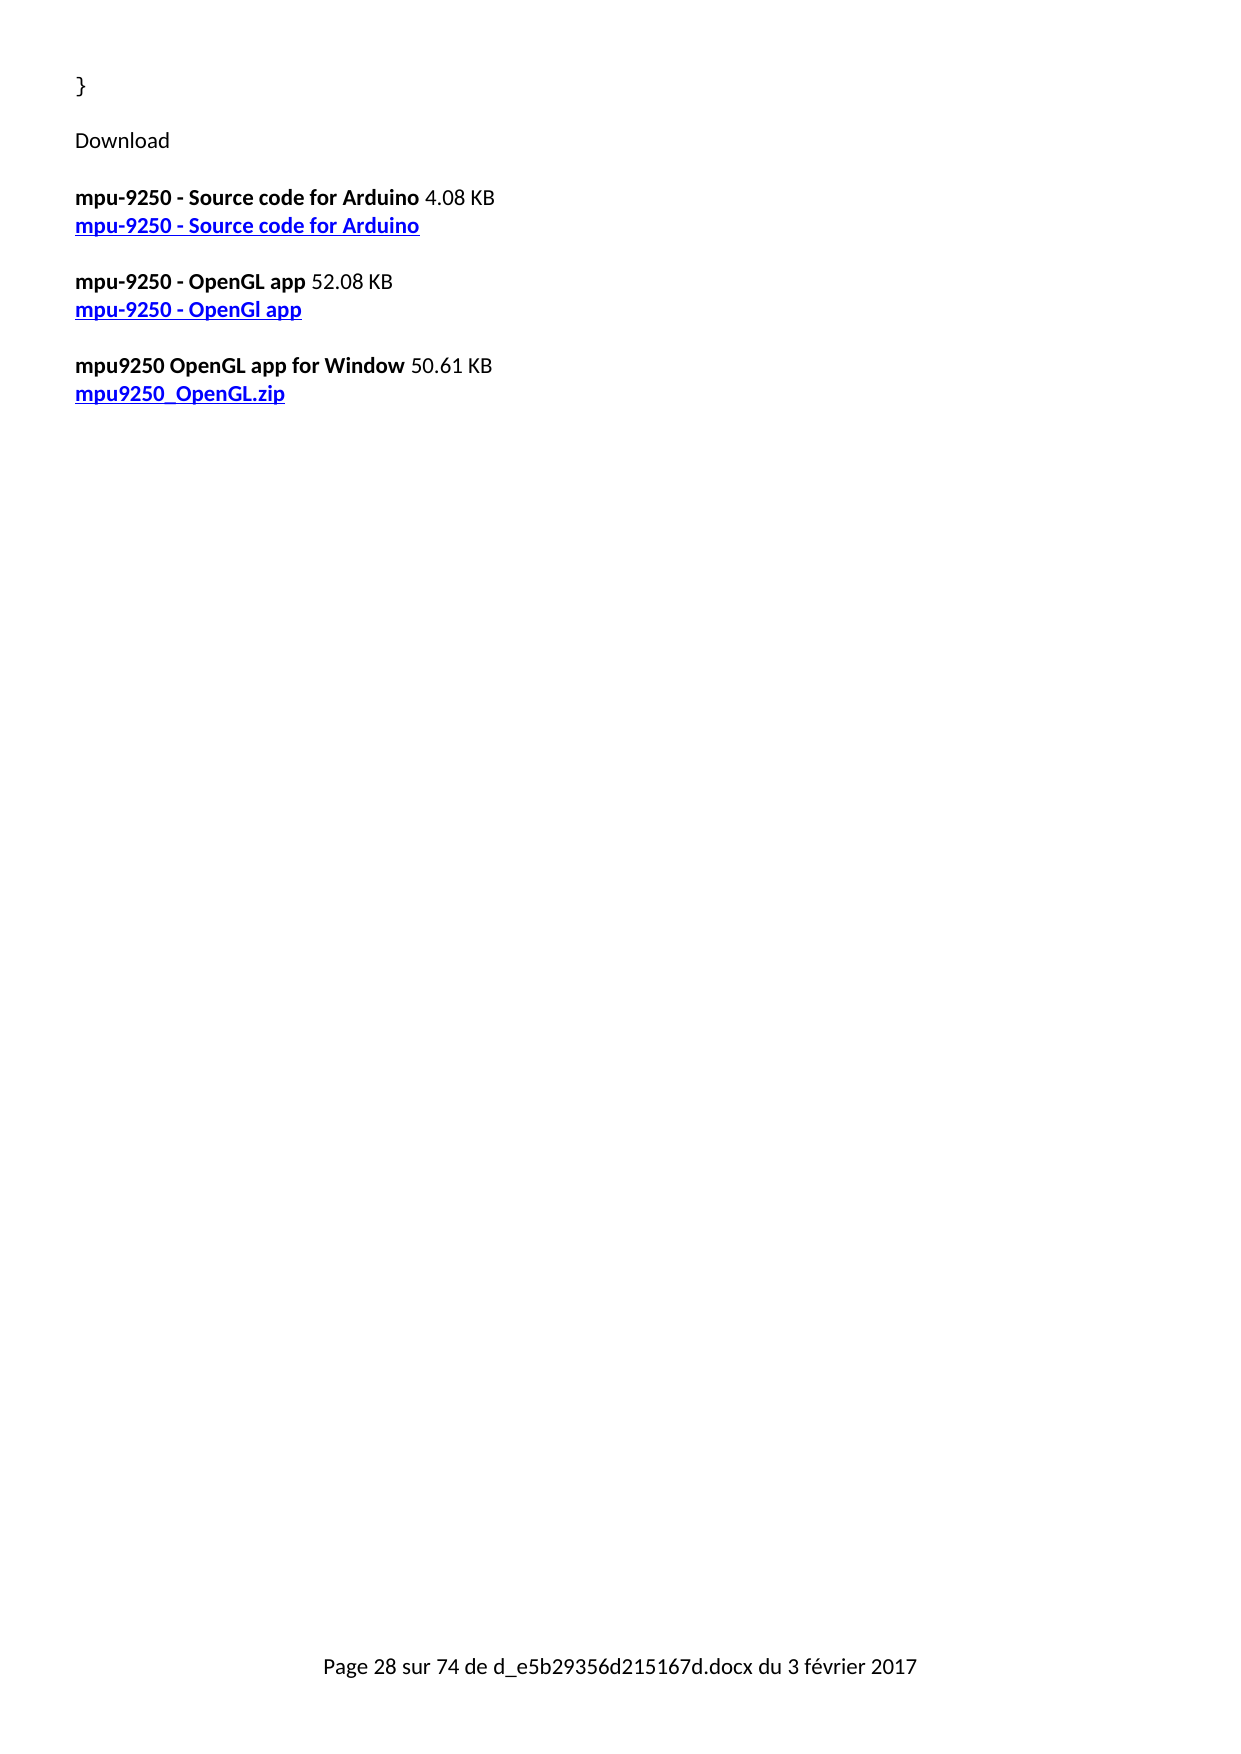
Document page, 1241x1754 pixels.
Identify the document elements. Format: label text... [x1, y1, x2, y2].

text mpu-9250 - Source code for Arduino [75, 211, 1165, 239]
text mpu9250_OpenGL.zip [75, 379, 1165, 407]
text mpu-9250 - OpenGL app 52.08 KB [75, 267, 1165, 295]
text } [75, 75, 1165, 99]
text mpu-9250 - Source code for Arduino 4.08 KB [75, 183, 1165, 211]
text mpu9250 OpenGL app for Window 50.61 KB [75, 351, 1165, 379]
text mpu-9250 - OpenGl app [75, 295, 1165, 323]
text Download [75, 127, 1165, 155]
